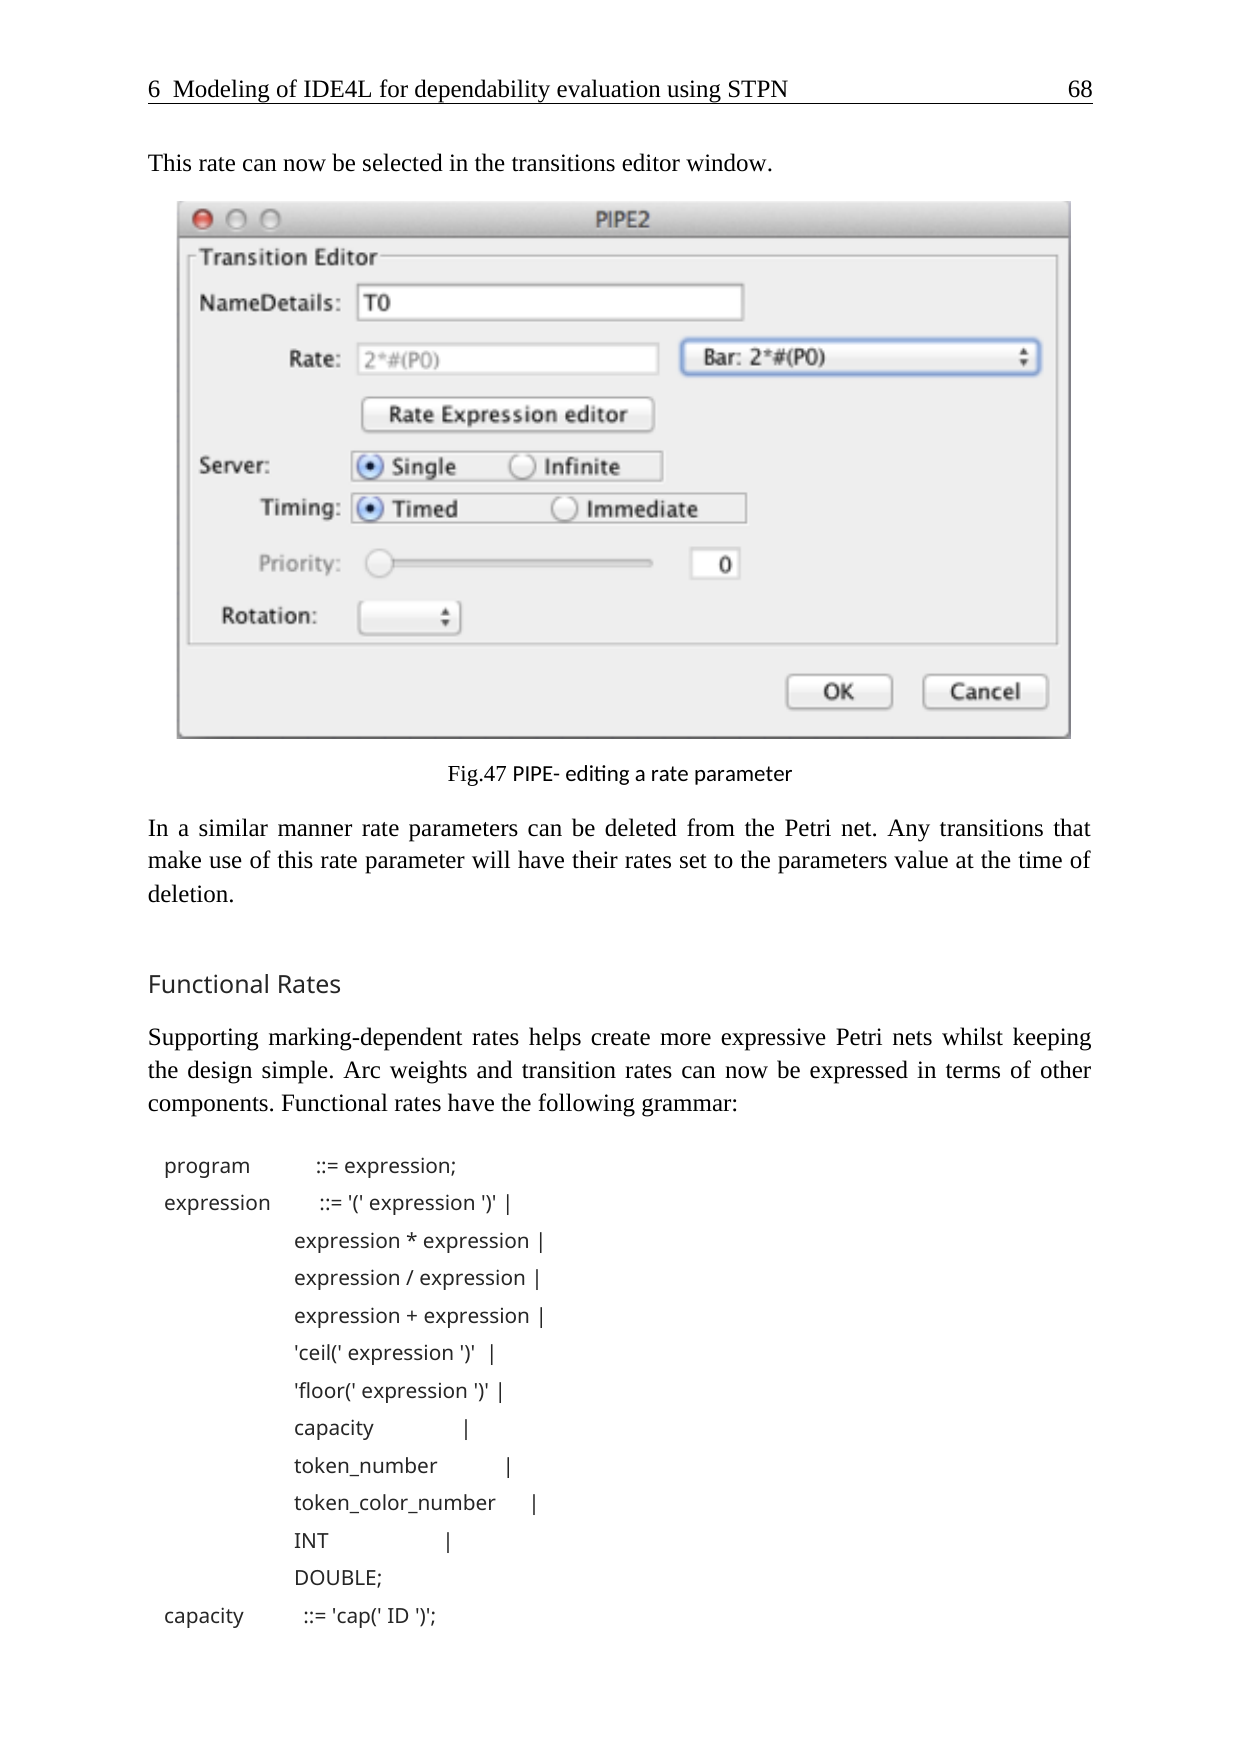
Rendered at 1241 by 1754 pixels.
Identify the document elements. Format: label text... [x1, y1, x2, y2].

text INT | [148, 1517, 1093, 1554]
picture [176, 201, 1071, 739]
text capacity | [148, 1404, 1093, 1442]
text expression * expression | [148, 1217, 1093, 1254]
text token_color_number | [148, 1479, 1093, 1517]
text In a similar manner rate parameters can be deleted from the Petri net. Any transitions that make use of this rate parameter will have their rates set to the parameters value at the time of deletion. [148, 813, 1093, 907]
text Supporting marking-dependent rates helps create more expressive Petri nets whilst keeping the design simple. Arc weights and transition rates can now be expressed in terms of other components. Functional rates have the following grammar: [148, 1022, 1093, 1117]
text 'floor(' expression ')' | [148, 1367, 1093, 1404]
text DOUBLE; [148, 1554, 1093, 1592]
text expression + expression | [148, 1292, 1093, 1329]
text Functional Rates [148, 932, 1093, 1001]
text capacity ::= 'cap(' ID ')'; [148, 1592, 1093, 1629]
text token_number | [148, 1442, 1093, 1479]
text program ::= expression; [148, 1142, 1093, 1179]
text This rate can now be selected in the transitions editor window. [148, 148, 1093, 176]
text expression ::= '(' expression ')' | [148, 1179, 1093, 1217]
text 'ceil(' expression ')' | [148, 1329, 1093, 1367]
text Fig.47 PIPE- editing a rate parameter [148, 759, 1093, 788]
text expression / expression | [148, 1254, 1093, 1292]
